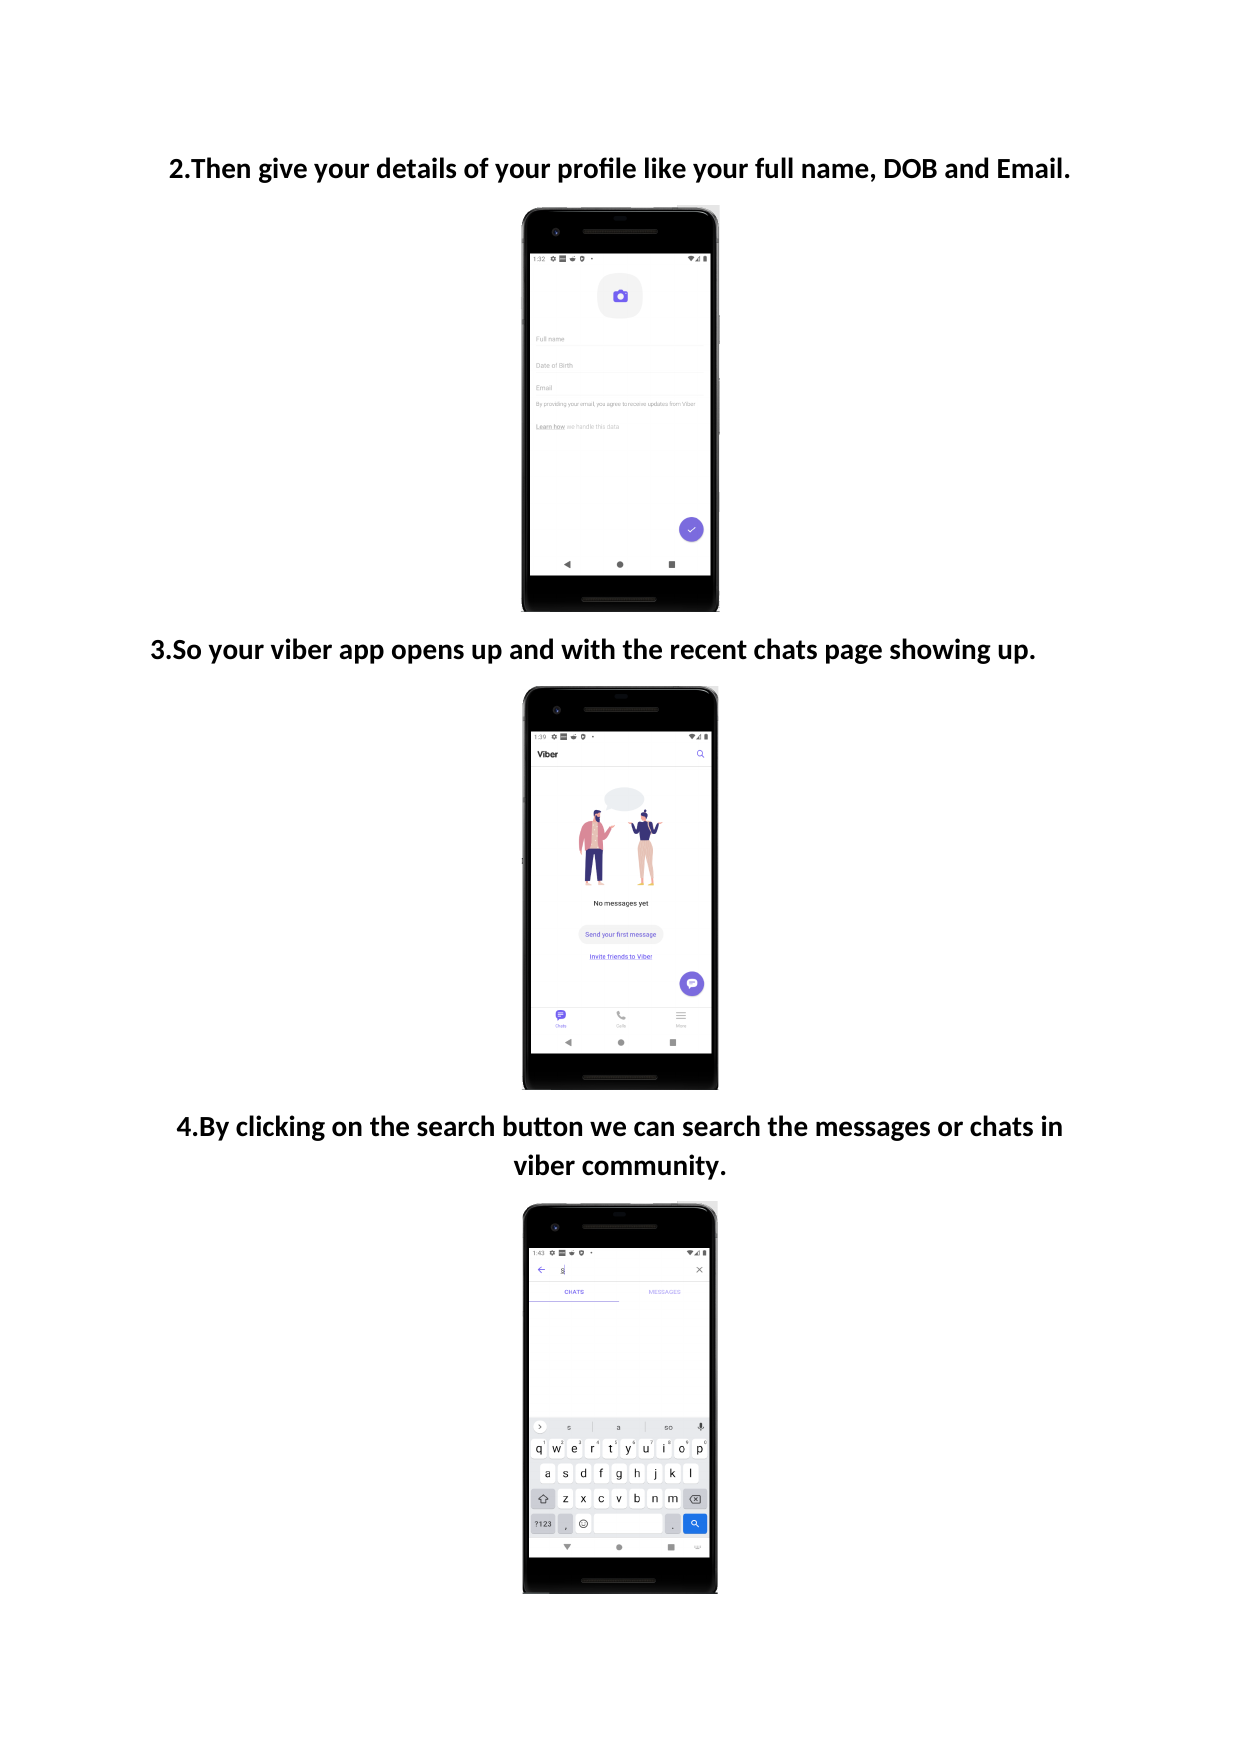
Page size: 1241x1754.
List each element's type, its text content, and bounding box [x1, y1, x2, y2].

text 4.By clicking on the search button we can search the messages or chats in viber community. [150, 1108, 1090, 1182]
picture [520, 205, 720, 612]
text 3.So your viber app opens up and with the recent chats page showing up. [150, 631, 1090, 666]
picture [522, 1201, 718, 1594]
picture [521, 686, 719, 1090]
text 2.Then give your details of your profile like your full name, DOB and Email. [150, 150, 1090, 186]
